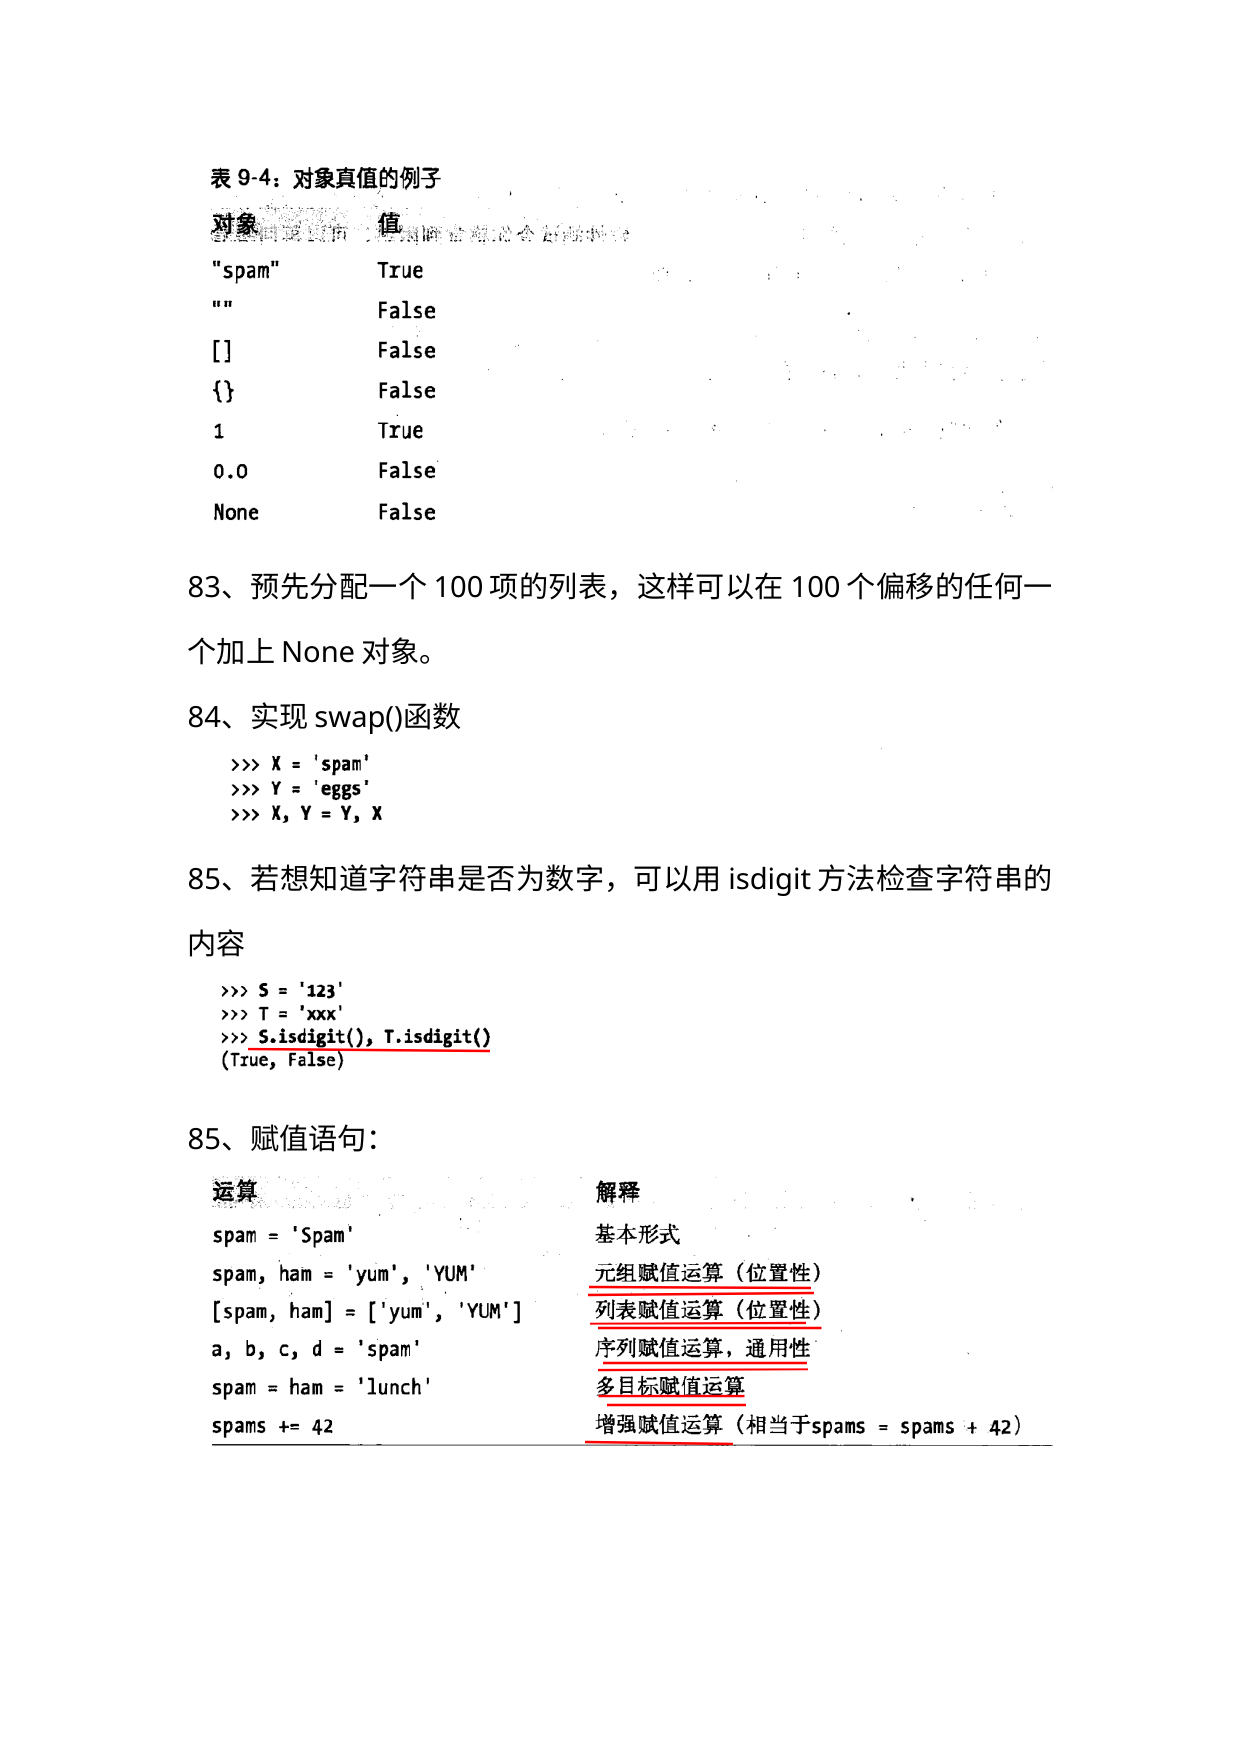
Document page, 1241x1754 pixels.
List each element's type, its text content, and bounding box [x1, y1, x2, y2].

text 83、预先分配一个100项的列表，这样可以在100个偏移的任何一个加上None对象。 [187, 552, 1053, 682]
text 85、若想知道字符串是否为数字，可以用isdigit方法检查字符串的内容 [187, 844, 1053, 974]
text 85、赋值语句： [187, 1104, 1053, 1169]
picture [187, 747, 1053, 823]
picture [187, 974, 1053, 1072]
text 84、实现swap()函数 [187, 682, 1053, 747]
picture [187, 162, 1053, 528]
picture [187, 1169, 1053, 1446]
